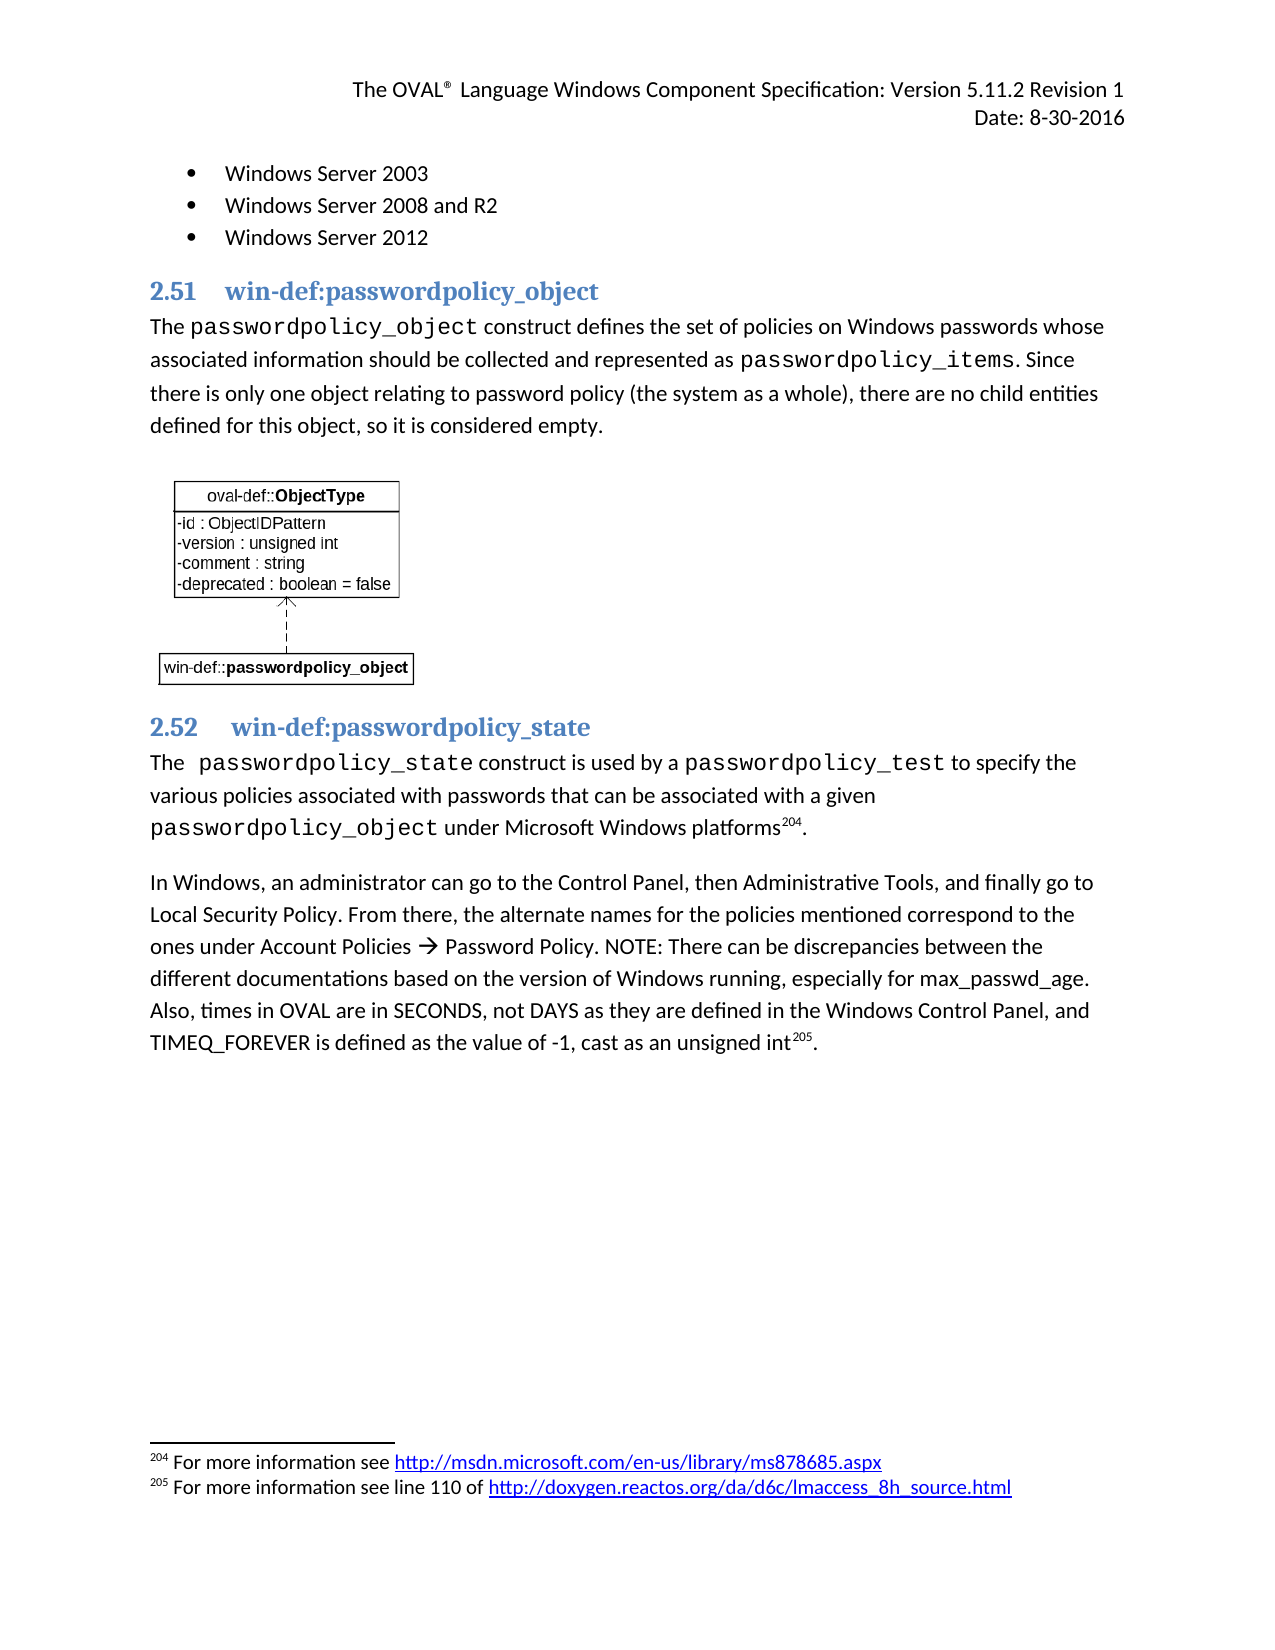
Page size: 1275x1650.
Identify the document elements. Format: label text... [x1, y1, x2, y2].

subtitle win-def:passwordpolicy_object [150, 276, 1125, 308]
subtitle win-def:passwordpolicy_state [150, 712, 1125, 743]
list Windows Server 2003 [187, 159, 1125, 187]
list Windows Server 2008 and R2 [187, 191, 1125, 219]
list Windows Server 2012 [187, 223, 1125, 251]
text The passwordpolicy_state construct is used by a passwordpolicy_test to specify the various policies associated with passwords that can be associated with a given passwordpolicy_object under Microsoft Windows platforms. [150, 748, 1125, 842]
text In Windows, an administrator can go to the Control Panel, then Administrative Tools, and finally go to Local Security Policy. From there, the alternate names for the policies mentioned correspond to the ones under Account Policies Password Policy. NOTE: There can be discrepancies between the different documentations based on the version of Windows running, especially for max_passwd_age. Also, times in OVAL are in SECONDS, not DAYS as they are defined in the Windows Control Panel, and TIMEQ_FOREVER is defined as the value of -1, cast as an unsigned int. [150, 868, 1125, 1057]
text The passwordpolicy_object construct defines the set of policies on Windows passwords whose associated information should be collected and represented as passwordpolicy_items. Since there is only one object relating to password policy (the system as a whole), there are no child entities defined for this object, so it is considered empty. [150, 312, 1125, 439]
